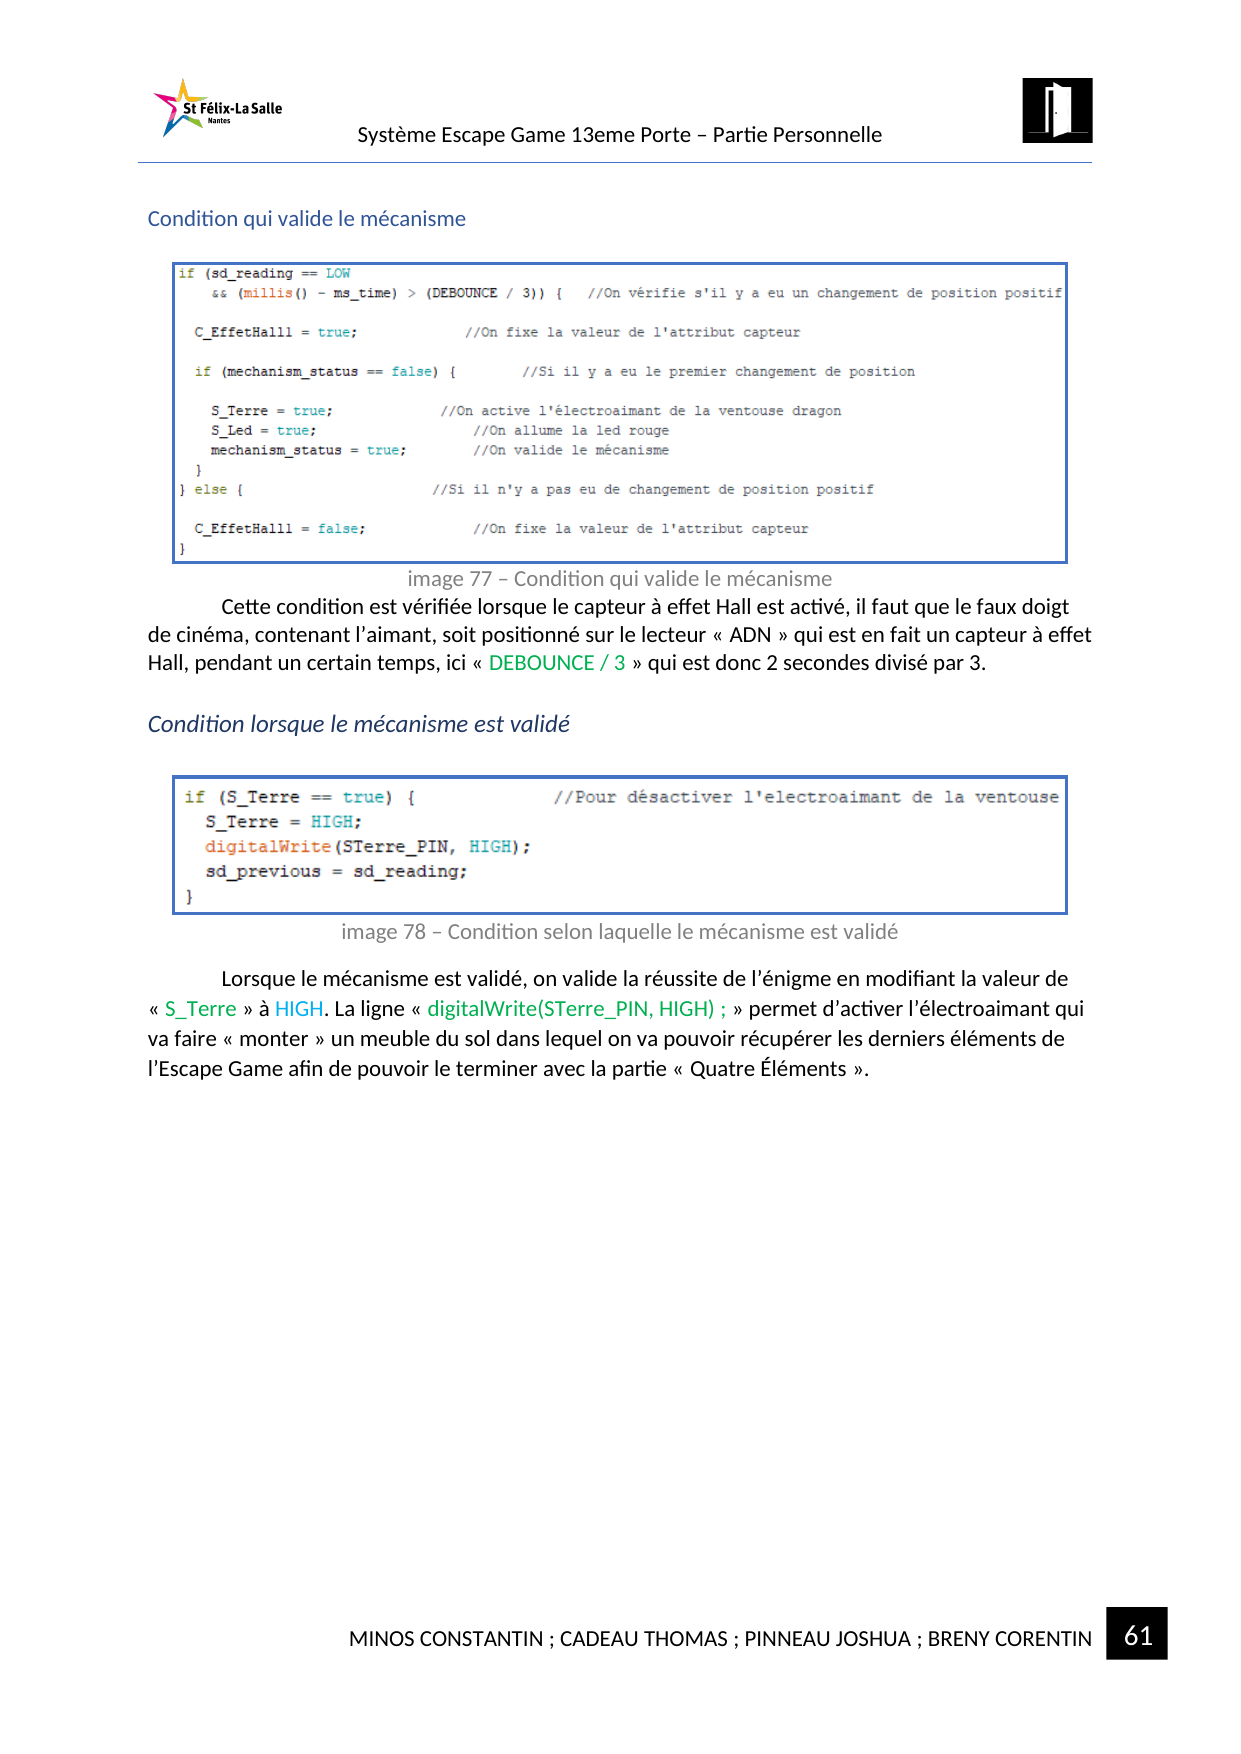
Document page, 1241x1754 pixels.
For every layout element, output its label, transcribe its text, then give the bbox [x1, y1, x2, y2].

subtitle Condition qui valide le mécanisme [148, 204, 1092, 232]
picture [1022, 78, 1093, 143]
subtitle Condition lorsque le mécanisme est validé [148, 709, 1092, 773]
picture [147, 73, 290, 142]
text Cette condition est vérifiée lorsque le capteur à effet Hall est activé, il faut que le faux doigt de cinéma, contenant l’aimant, soit positionné sur le lecteur « ADN » qui est en fait un capteur à effet Hall, pendant un certain temps, ici « DEBOUNCE / 3 » qui est donc 2 secondes divisé par 3. [148, 592, 1092, 704]
picture [175, 265, 1065, 561]
picture [175, 779, 1065, 912]
text Lorsque le mécanisme est validé, on valide la réussite de l’énigme en modifiant la valeur de « S_Terre » à HIGH. La ligne « digitalWrite(STerre_PIN, HIGH) ; » permet d’activer l’électroaimant qui va faire « monter » un meuble du sol dans lequel on va pouvoir récupérer les derniers éléments de l’Escape Game afin de pouvoir le terminer avec la partie « Quatre Éléments ». [148, 964, 1092, 1082]
